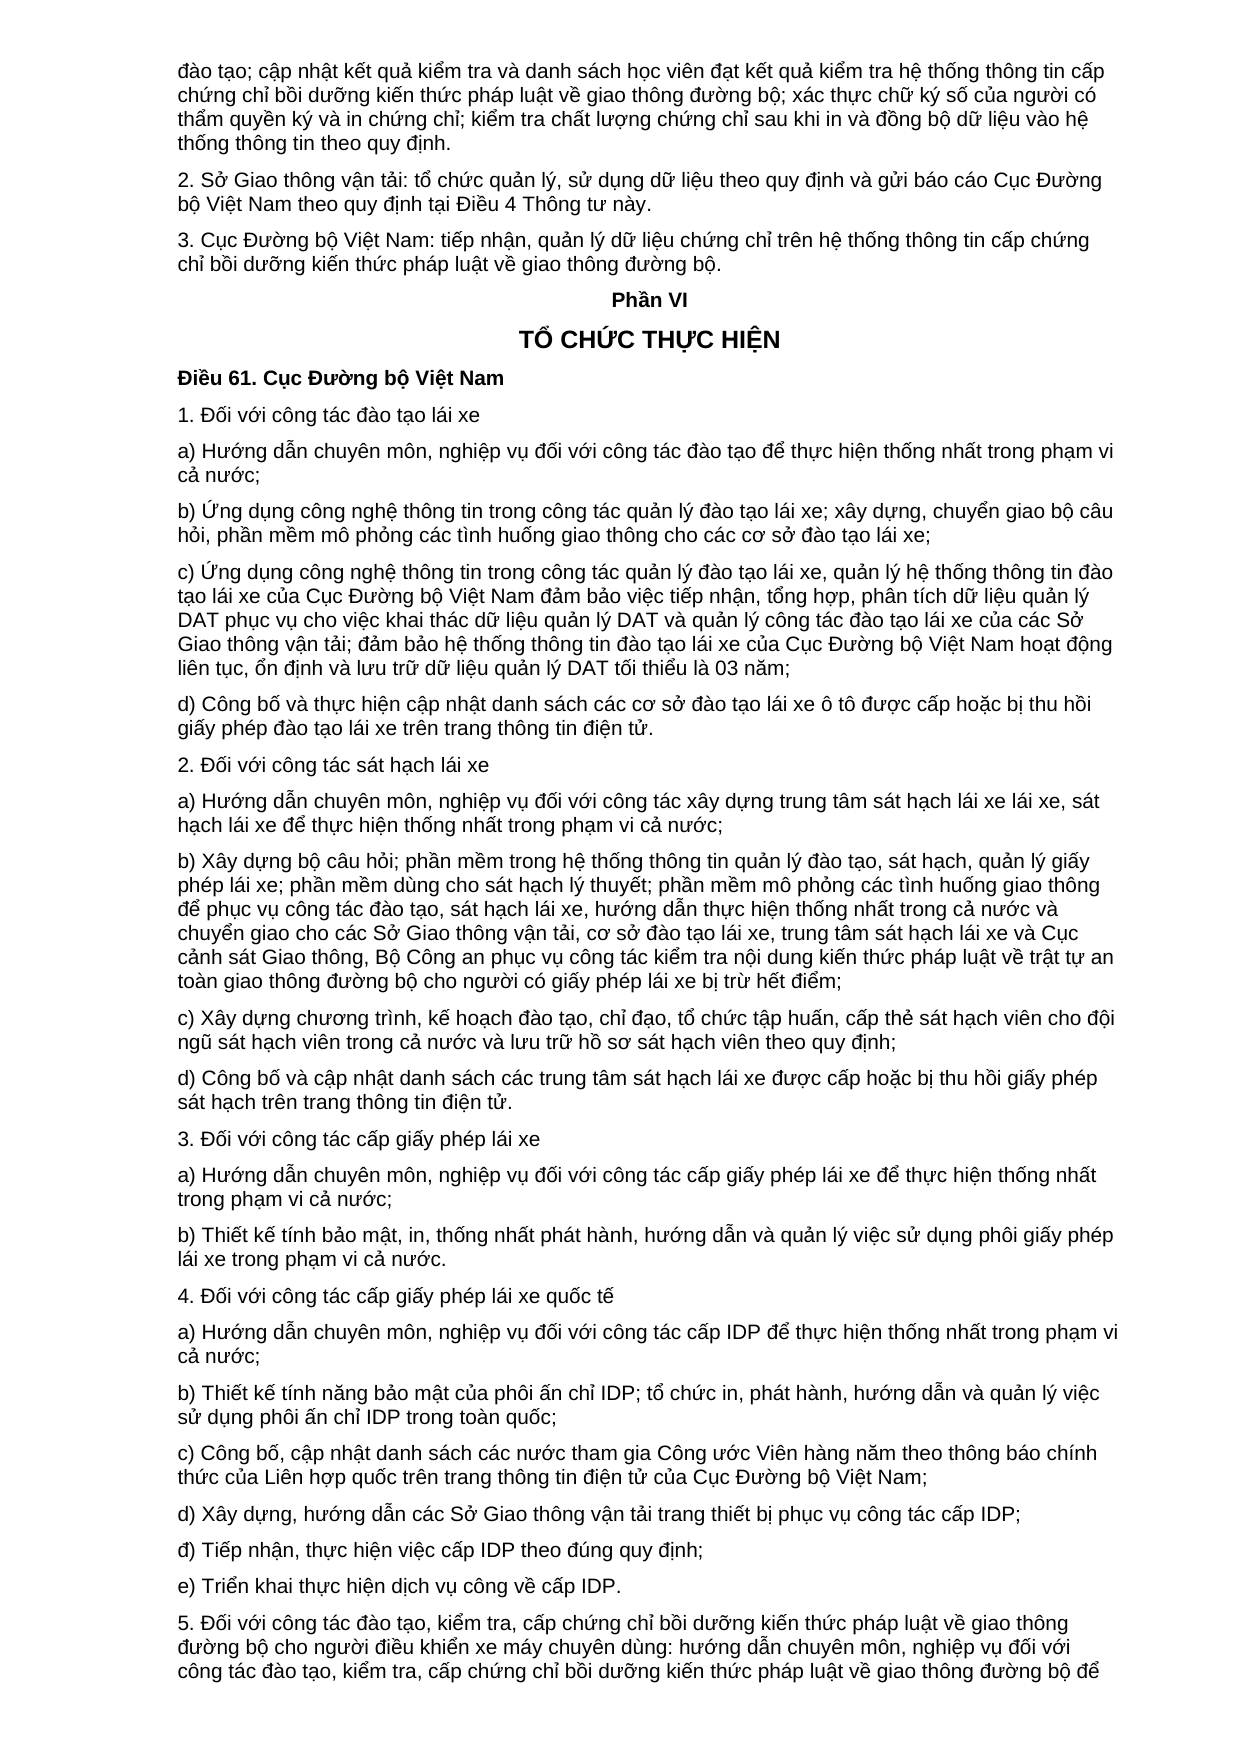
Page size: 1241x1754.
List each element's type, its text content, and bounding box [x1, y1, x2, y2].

text TỔ CHỨC THỰC HIỆN [177, 325, 1122, 353]
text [177, 59, 1122, 155]
text d) Công bố và cập nhật danh sách các trung tâm sát hạch lái xe được cấp hoặc bị thu hồi giấy phép sát hạch trên trang thông tin điện tử. [177, 1066, 1122, 1114]
text b) Ứng dụng công nghệ thông tin trong công tác quản lý đào tạo lái xe; xây dựng, chuyển giao bộ câu hỏi, phần mềm mô phỏng các tình huống giao thông cho các cơ sở đào tạo lái xe; [177, 499, 1122, 547]
text a) Hướng dẫn chuyên môn, nghiệp vụ đối với công tác cấp giấy phép lái xe để thực hiện thống nhất trong phạm vi cả nước; [177, 1163, 1122, 1211]
text 4. Đối với công tác cấp giấy phép lái xe quốc tế [177, 1284, 1122, 1308]
text 3. Cục Đường bộ Việt Nam: tiếp nhận, quản lý dữ liệu chứng chỉ trên hệ thống thông tin cấp chứng chỉ bồi dưỡng kiến thức pháp luật về giao thông đường bộ. [177, 228, 1122, 276]
text c) Công bố, cập nhật danh sách các nước tham gia Công ước Viên hàng năm theo thông báo chính thức của Liên hợp quốc trên trang thông tin điện tử của Cục Đường bộ Việt Nam; [177, 1441, 1122, 1489]
text e) Triển khai thực hiện dịch vụ công về cấp IDP. [177, 1574, 1122, 1598]
text Phần VI [177, 288, 1122, 312]
text b) Xây dựng bộ câu hỏi; phần mềm trong hệ thống thông tin quản lý đào tạo, sát hạch, quản lý giấy phép lái xe; phần mềm dùng cho sát hạch lý thuyết; phần mềm mô phỏng các tình huống giao thông để phục vụ công tác đào tạo, sát hạch lái xe, hướng dẫn thực hiện thống nhất trong cả nước và chuyển giao cho các Sở Giao thông vận tải, cơ sở đào tạo lái xe, trung tâm sát hạch lái xe và Cục cảnh sát Giao thông, Bộ Công an phục vụ công tác kiểm tra nội dung kiến thức pháp luật về trật tự an toàn giao thông đường bộ cho người có giấy phép lái xe bị trừ hết điểm; [177, 849, 1122, 993]
text d) Công bố và thực hiện cập nhật danh sách các cơ sở đào tạo lái xe ô tô được cấp hoặc bị thu hồi giấy phép đào tạo lái xe trên trang thông tin điện tử. [177, 692, 1122, 740]
text a) Hướng dẫn chuyên môn, nghiệp vụ đối với công tác cấp IDP để thực hiện thống nhất trong phạm vi cả nước; [177, 1320, 1122, 1368]
text Điều 61. Cục Đường bộ Việt Nam [177, 366, 1122, 390]
text a) Hướng dẫn chuyên môn, nghiệp vụ đối với công tác đào tạo để thực hiện thống nhất trong phạm vi cả nước; [177, 439, 1122, 487]
text b) Thiết kế tính bảo mật, in, thống nhất phát hành, hướng dẫn và quản lý việc sử dụng phôi giấy phép lái xe trong phạm vi cả nước. [177, 1223, 1122, 1271]
text a) Hướng dẫn chuyên môn, nghiệp vụ đối với công tác xây dựng trung tâm sát hạch lái xe lái xe, sát hạch lái xe để thực hiện thống nhất trong phạm vi cả nước; [177, 789, 1122, 837]
text 1. Đối với công tác đào tạo lái xe [177, 402, 1122, 426]
text 2. Sở Giao thông vận tải: tổ chức quản lý, sử dụng dữ liệu theo quy định và gửi báo cáo Cục Đường bộ Việt Nam theo quy định tại Điều 4 Thông tư này. [177, 167, 1122, 215]
text đ) Tiếp nhận, thực hiện việc cấp IDP theo đúng quy định; [177, 1538, 1122, 1562]
text b) Thiết kế tính năng bảo mật của phôi ấn chỉ IDP; tổ chức in, phát hành, hướng dẫn và quản lý việc sử dụng phôi ấn chỉ IDP trong toàn quốc; [177, 1381, 1122, 1428]
text c) Ứng dụng công nghệ thông tin trong công tác quản lý đào tạo lái xe, quản lý hệ thống thông tin đào tạo lái xe của Cục Đường bộ Việt Nam đảm bảo việc tiếp nhận, tổng hợp, phân tích dữ liệu quản lý DAT phục vụ cho việc khai thác dữ liệu quản lý DAT và quản lý công tác đào tạo lái xe của các Sở Giao thông vận tải; đảm bảo hệ thống thông tin đào tạo lái xe của Cục Đường bộ Việt Nam hoạt động liên tục, ổn định và lưu trữ dữ liệu quản lý DAT tối thiểu là 03 năm; [177, 560, 1122, 679]
text d) Xây dựng, hướng dẫn các Sở Giao thông vận tải trang thiết bị phục vụ công tác cấp IDP; [177, 1501, 1122, 1525]
text 2. Đối với công tác sát hạch lái xe [177, 752, 1122, 776]
text 3. Đối với công tác cấp giấy phép lái xe [177, 1126, 1122, 1150]
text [177, 1611, 1122, 1683]
text c) Xây dựng chương trình, kế hoạch đào tạo, chỉ đạo, tổ chức tập huấn, cấp thẻ sát hạch viên cho đội ngũ sát hạch viên trong cả nước và lưu trữ hồ sơ sát hạch viên theo quy định; [177, 1006, 1122, 1053]
